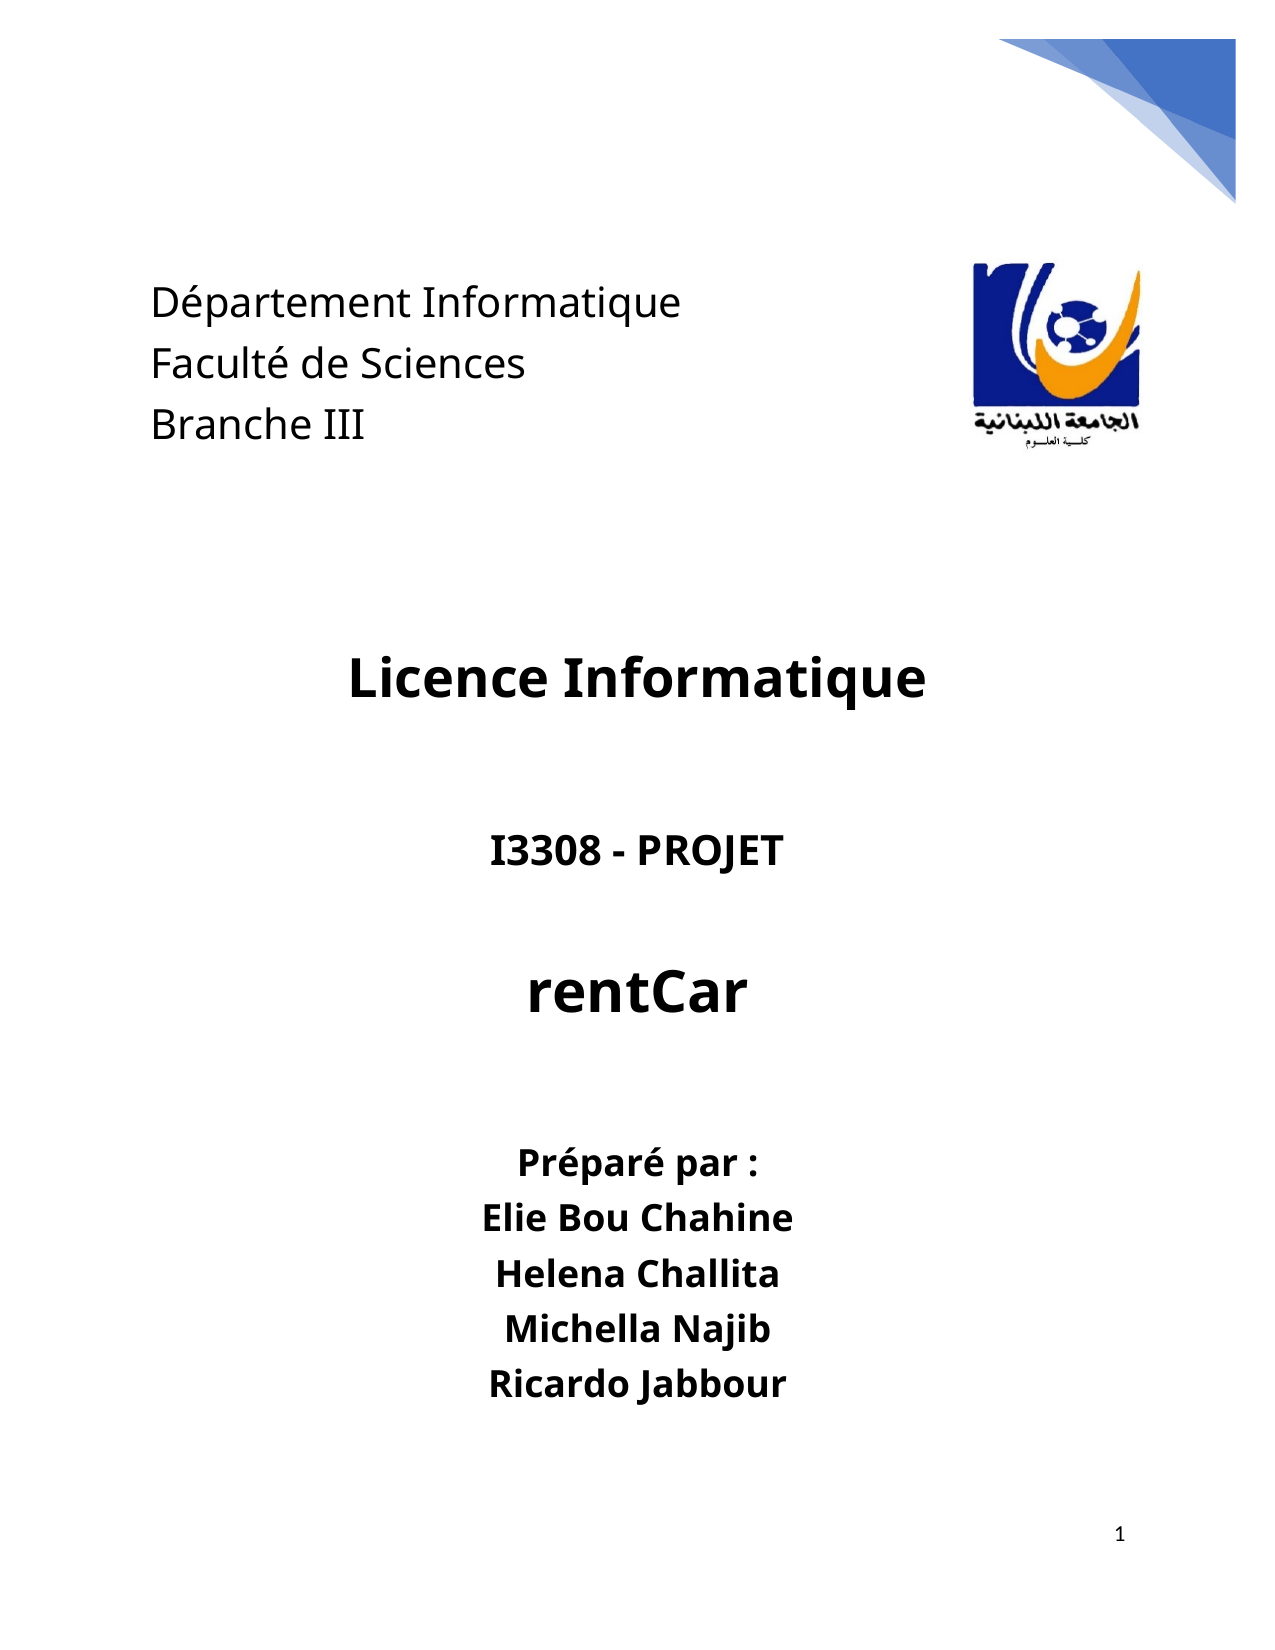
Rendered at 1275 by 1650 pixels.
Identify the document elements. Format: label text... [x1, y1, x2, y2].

text Licence Informatique [150, 640, 1125, 714]
picture [969, 258, 1145, 456]
picture [997, 39, 1236, 205]
text Elie Bou Chahine [150, 1192, 1125, 1243]
text Préparé par : [150, 1137, 1125, 1188]
text Ricardo Jabbour [150, 1357, 1125, 1408]
text Helena Challita [150, 1247, 1125, 1298]
text I3308 - PROJET [150, 821, 1125, 878]
text Branche III [150, 395, 1125, 452]
text Faculté de Sciences [150, 334, 1125, 391]
text Département Informatique [150, 272, 1125, 329]
text Michella Najib [150, 1302, 1125, 1353]
text rentCar [150, 949, 1125, 1029]
